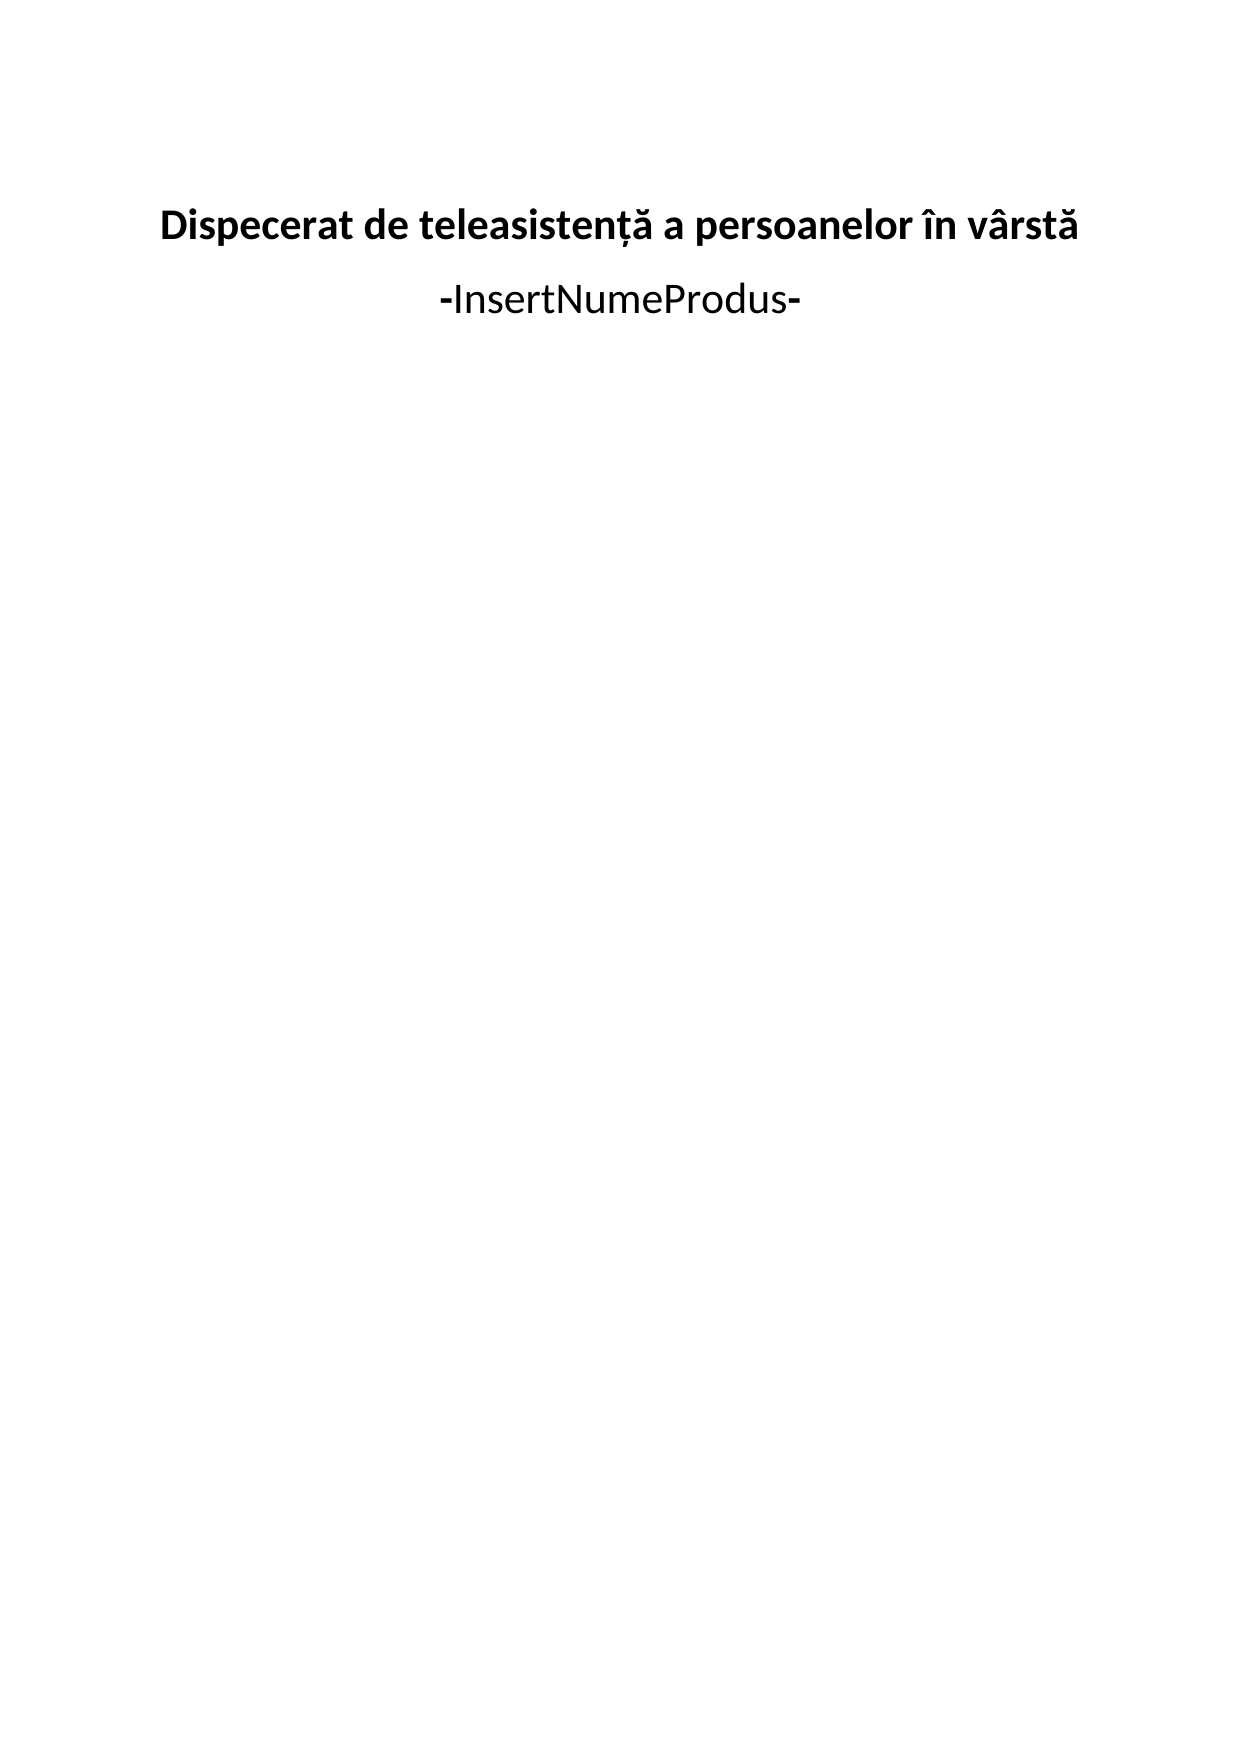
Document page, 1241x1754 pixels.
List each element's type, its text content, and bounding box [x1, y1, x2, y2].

text -InsertNumeProdus- [150, 271, 1090, 325]
text Dispecerat de teleasistenţă a persoanelor în vârstă [150, 197, 1090, 250]
